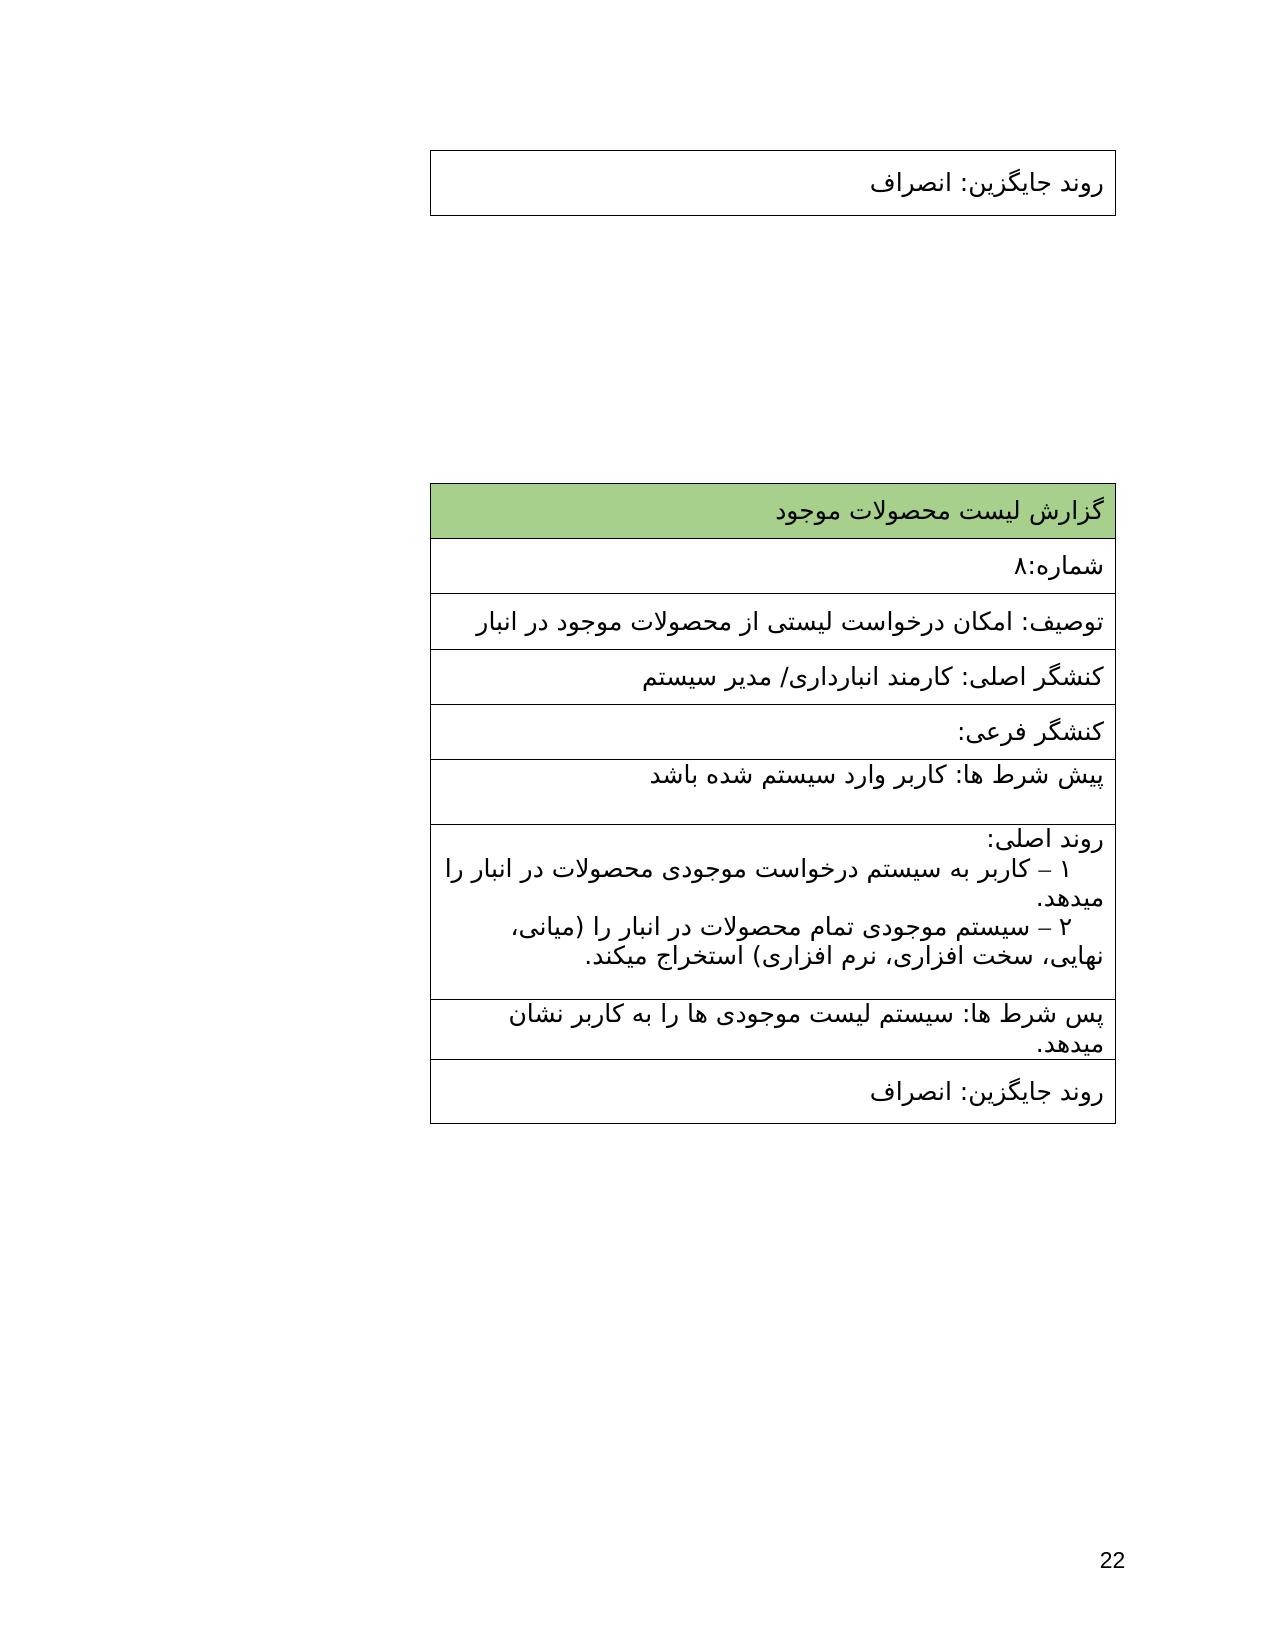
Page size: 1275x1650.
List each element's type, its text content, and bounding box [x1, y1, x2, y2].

table_cell شماره:۸ [431, 539, 1115, 593]
table_cell توصیف: امکان درخواست لیستی از محصولات موجود در انبار [431, 594, 1115, 648]
table_cell روند جایگزین: انصراف [431, 1060, 1115, 1123]
table_header گزارش لیست محصولات موجود [431, 484, 1115, 538]
table_cell کنشگر فرعی: [431, 705, 1115, 759]
table_cell پیش شرط ها: کاربر وارد سیستم شده باشد [431, 760, 1115, 823]
table_cell روند اصلی: ۱ – کاربر به سیستم درخواست موجودی محصولات در انبار را میدهد. ۲ – سیستم موجودی تمام محصولات در انبار را (میانی، نهایی، سخت افزاری، نرم افزاری) استخراج میکند. [431, 825, 1115, 998]
table_cell پس شرط ها: سیستم لیست موجودی ها را به کاربر نشان میدهد. [431, 1000, 1115, 1058]
table_cell کنشگر اصلی: کارمند انبارداری/ مدیر سیستم [431, 650, 1115, 704]
table_cell روند جایگزین: انصراف [431, 151, 1115, 214]
